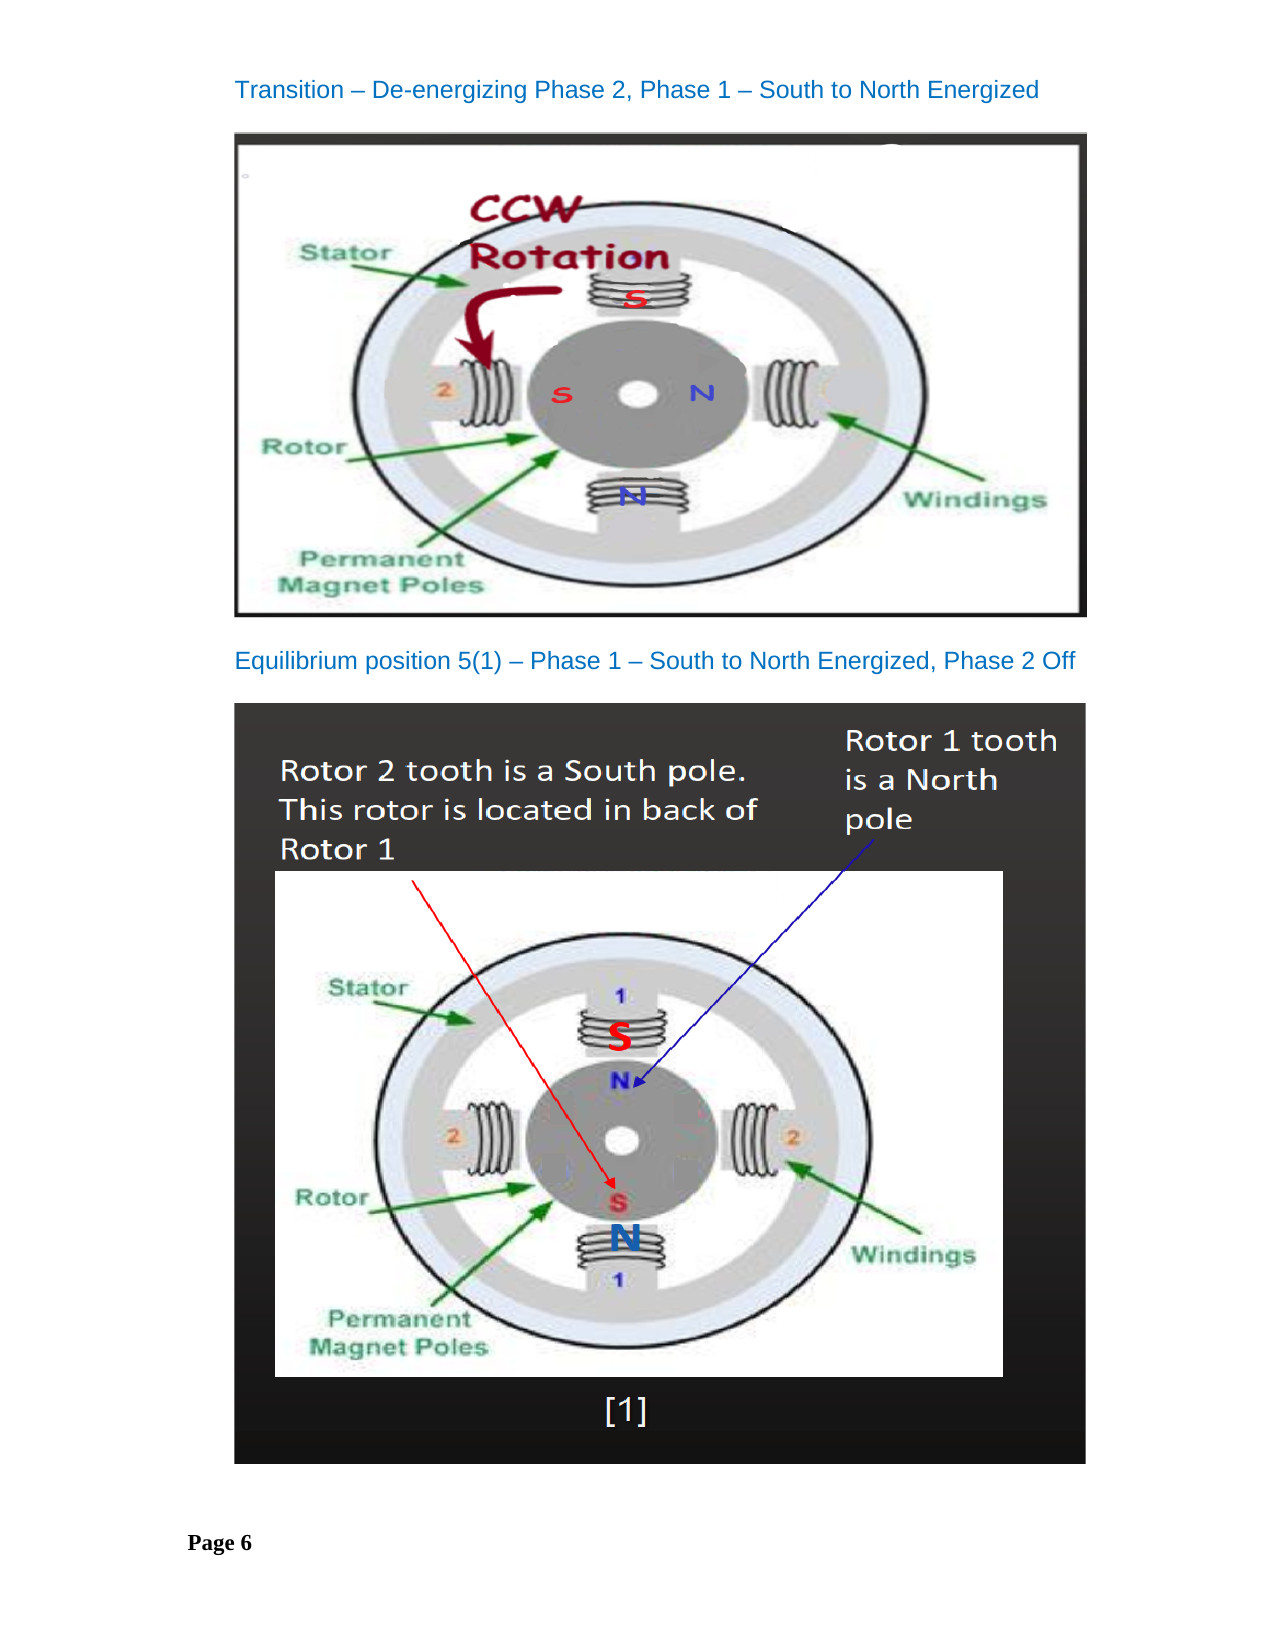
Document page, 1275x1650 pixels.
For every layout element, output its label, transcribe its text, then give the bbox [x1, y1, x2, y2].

text Equilibrium position 5(1) – Phase 1 – South to North Energized, Phase 2 Off [225, 646, 1087, 675]
text Transition – De-energizing Phase 2, Phase 1 – South to North Energized [225, 75, 1087, 104]
picture [234, 132, 1087, 618]
picture [234, 703, 1086, 1464]
